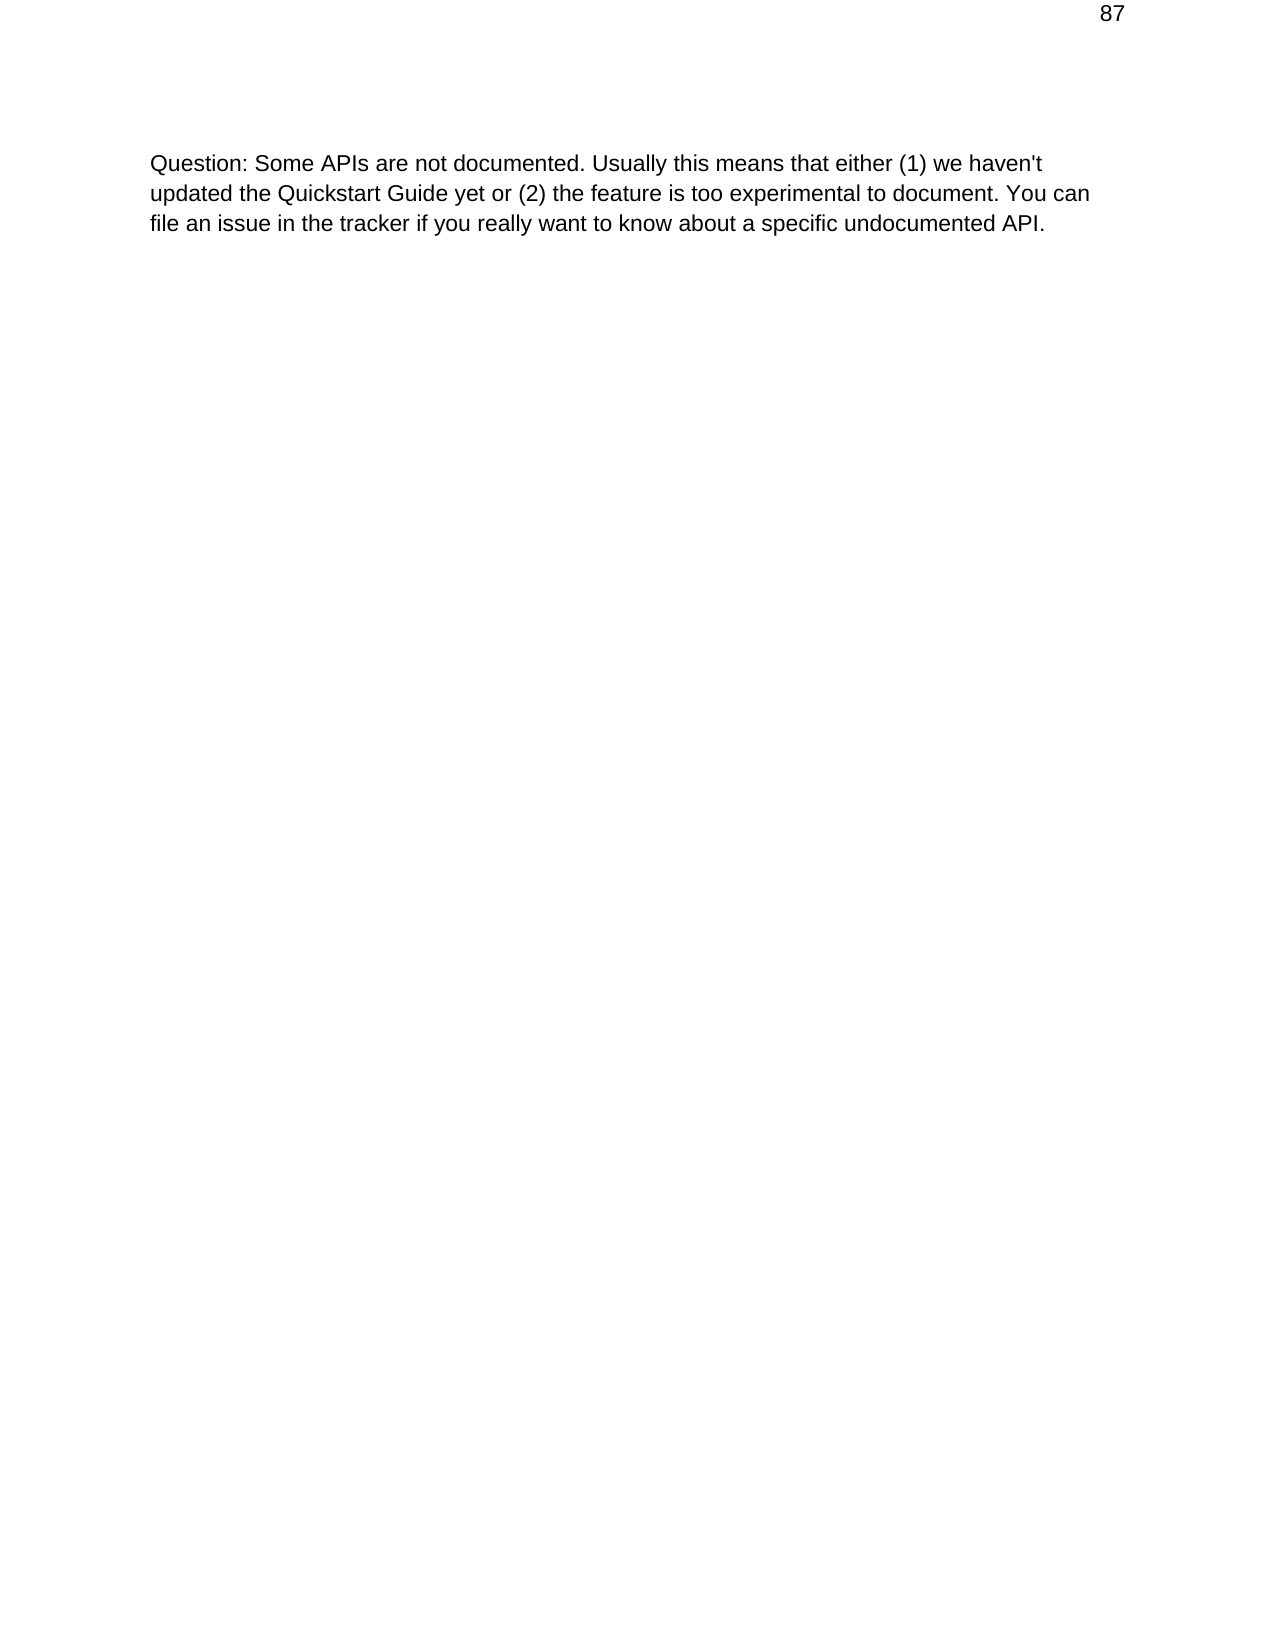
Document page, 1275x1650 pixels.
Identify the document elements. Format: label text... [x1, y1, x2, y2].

text Question: Some APIs are not documented. Usually this means that either (1) we haven't updated the Quickstart Guide yet or (2) the feature is too experimental to document. You can file an issue in the tracker if you really want to know about a specific undocumented API. [150, 150, 1125, 237]
